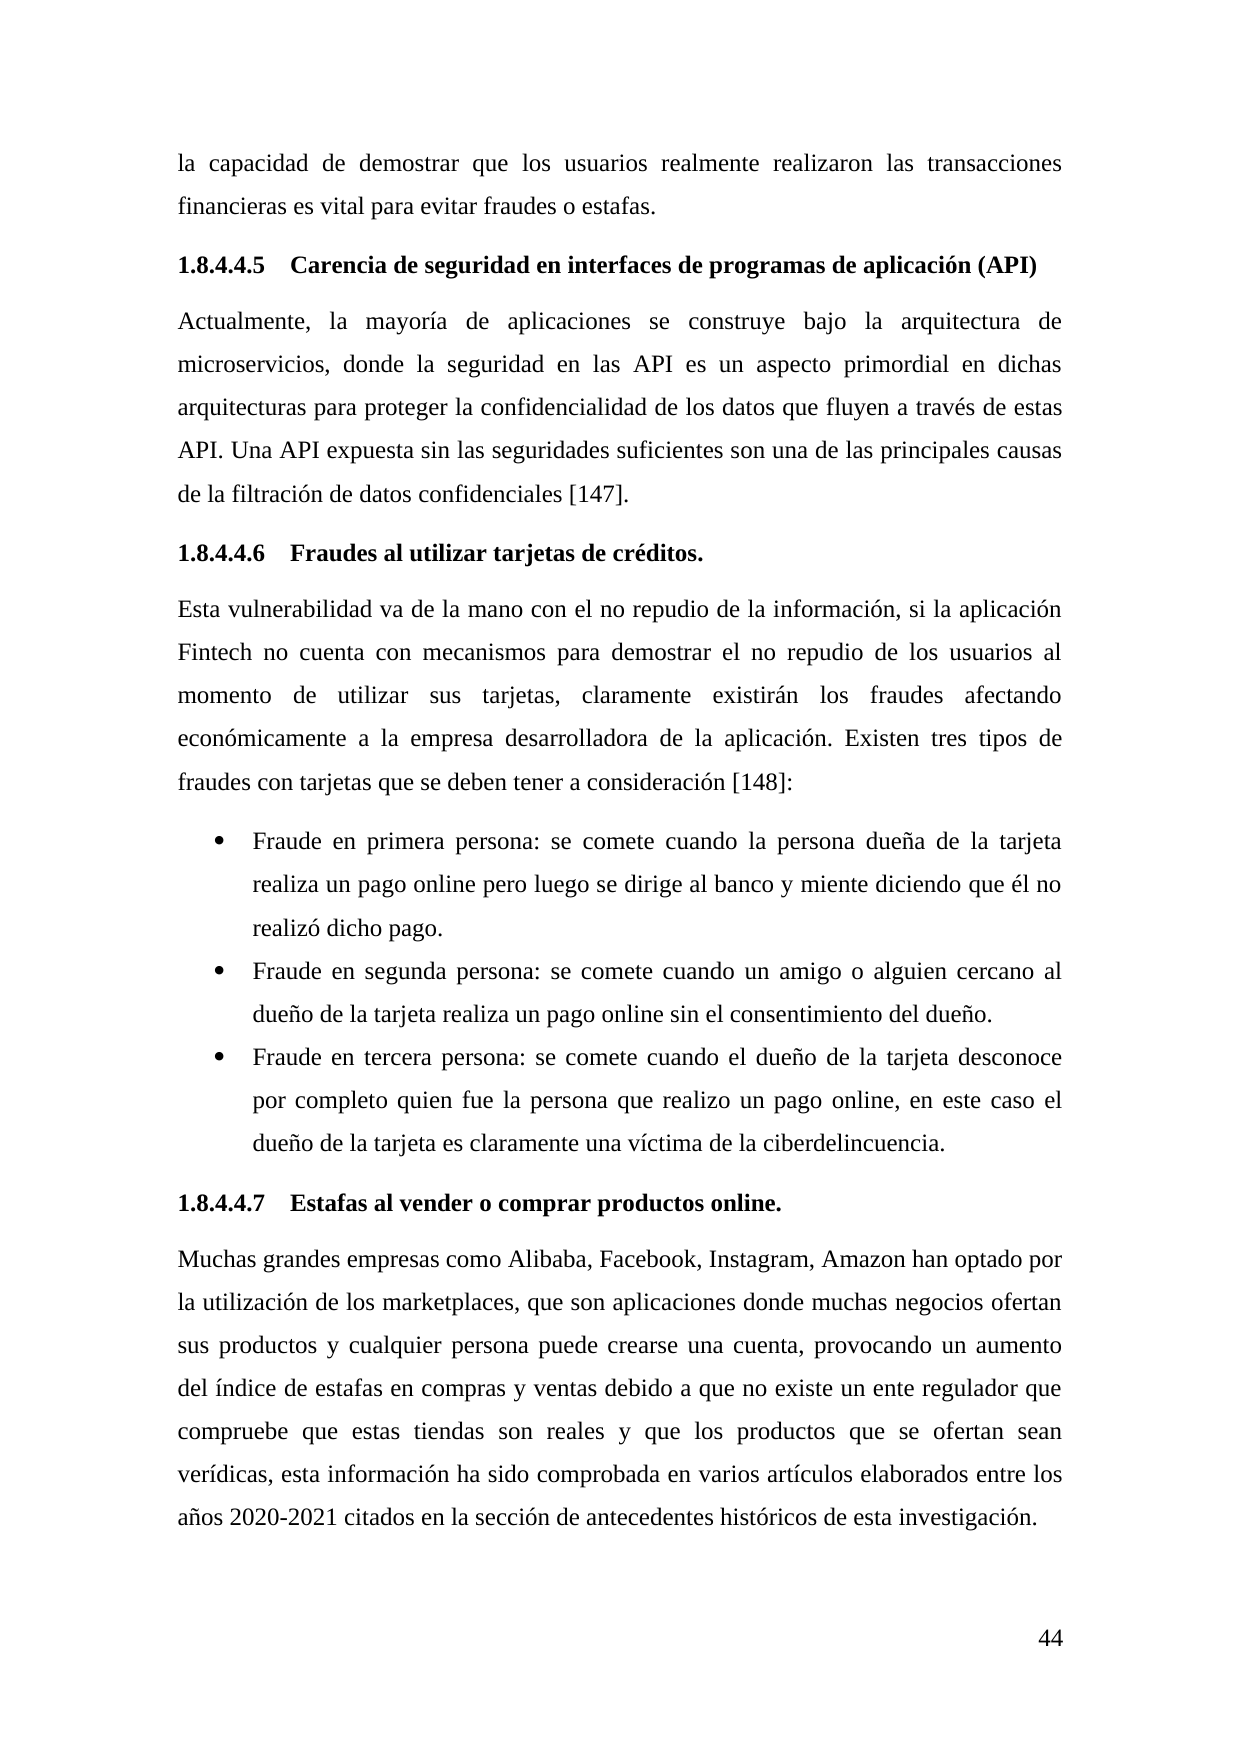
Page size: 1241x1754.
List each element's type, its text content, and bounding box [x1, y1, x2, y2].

list Carencia de seguridad en interfaces de programas de aplicación (API) [177, 251, 1063, 279]
list Fraude en primera persona: se comete cuando la persona dueña de la tarjeta realiza un pago online pero luego se dirige al banco y miente diciendo que él no realizó dicho pago. [215, 826, 1063, 941]
list Fraude en segunda persona: se comete cuando un amigo o alguien cercano al dueño de la tarjeta realiza un pago online sin el consentimiento del dueño. [215, 956, 1063, 1028]
list Fraudes al utilizar tarjetas de créditos. [177, 538, 1063, 567]
list Fraude en tercera persona: se comete cuando el dueño de la tarjeta desconoce por completo quien fue la persona que realizo un pago online, en este caso el dueño de la tarjeta es claramente una víctima de la ciberdelincuencia. [215, 1042, 1063, 1157]
text Muchas grandes empresas como Alibaba, Facebook, Instagram, Amazon han optado por la utilización de los marketplaces, que son aplicaciones donde muchas negocios ofertan sus productos y cualquier persona puede crearse una cuenta, provocando un aumento del índice de estafas en compras y ventas debido a que no existe un ente regulador que compruebe que estas tiendas son reales y que los productos que se ofertan sean verídicas, esta información ha sido comprobada en varios artículos elaborados entre los años 2020-2021 citados en la sección de antecedentes históricos de esta investigación. [177, 1244, 1063, 1531]
text Actualmente, la mayoría de aplicaciones se construye bajo la arquitectura de microservicios, donde la seguridad en las API es un aspecto primordial en dichas arquitecturas para proteger la confidencialidad de los datos que fluyen a través de estas API. Una API expuesta sin las seguridades suficientes son una de las principales causas de la filtración de datos confidenciales . [177, 306, 1063, 507]
list Estafas al vender o comprar productos online. [177, 1188, 1063, 1217]
text Esta vulnerabilidad va de la mano con el no repudio de la información, si la aplicación Fintech no cuenta con mecanismos para demostrar el no repudio de los usuarios al momento de utilizar sus tarjetas, claramente existirán los fraudes afectando económicamente a la empresa desarrolladora de la aplicación. Existen tres tipos de fraudes con tarjetas que se deben tener a consideración : [177, 594, 1063, 795]
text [177, 148, 1063, 219]
